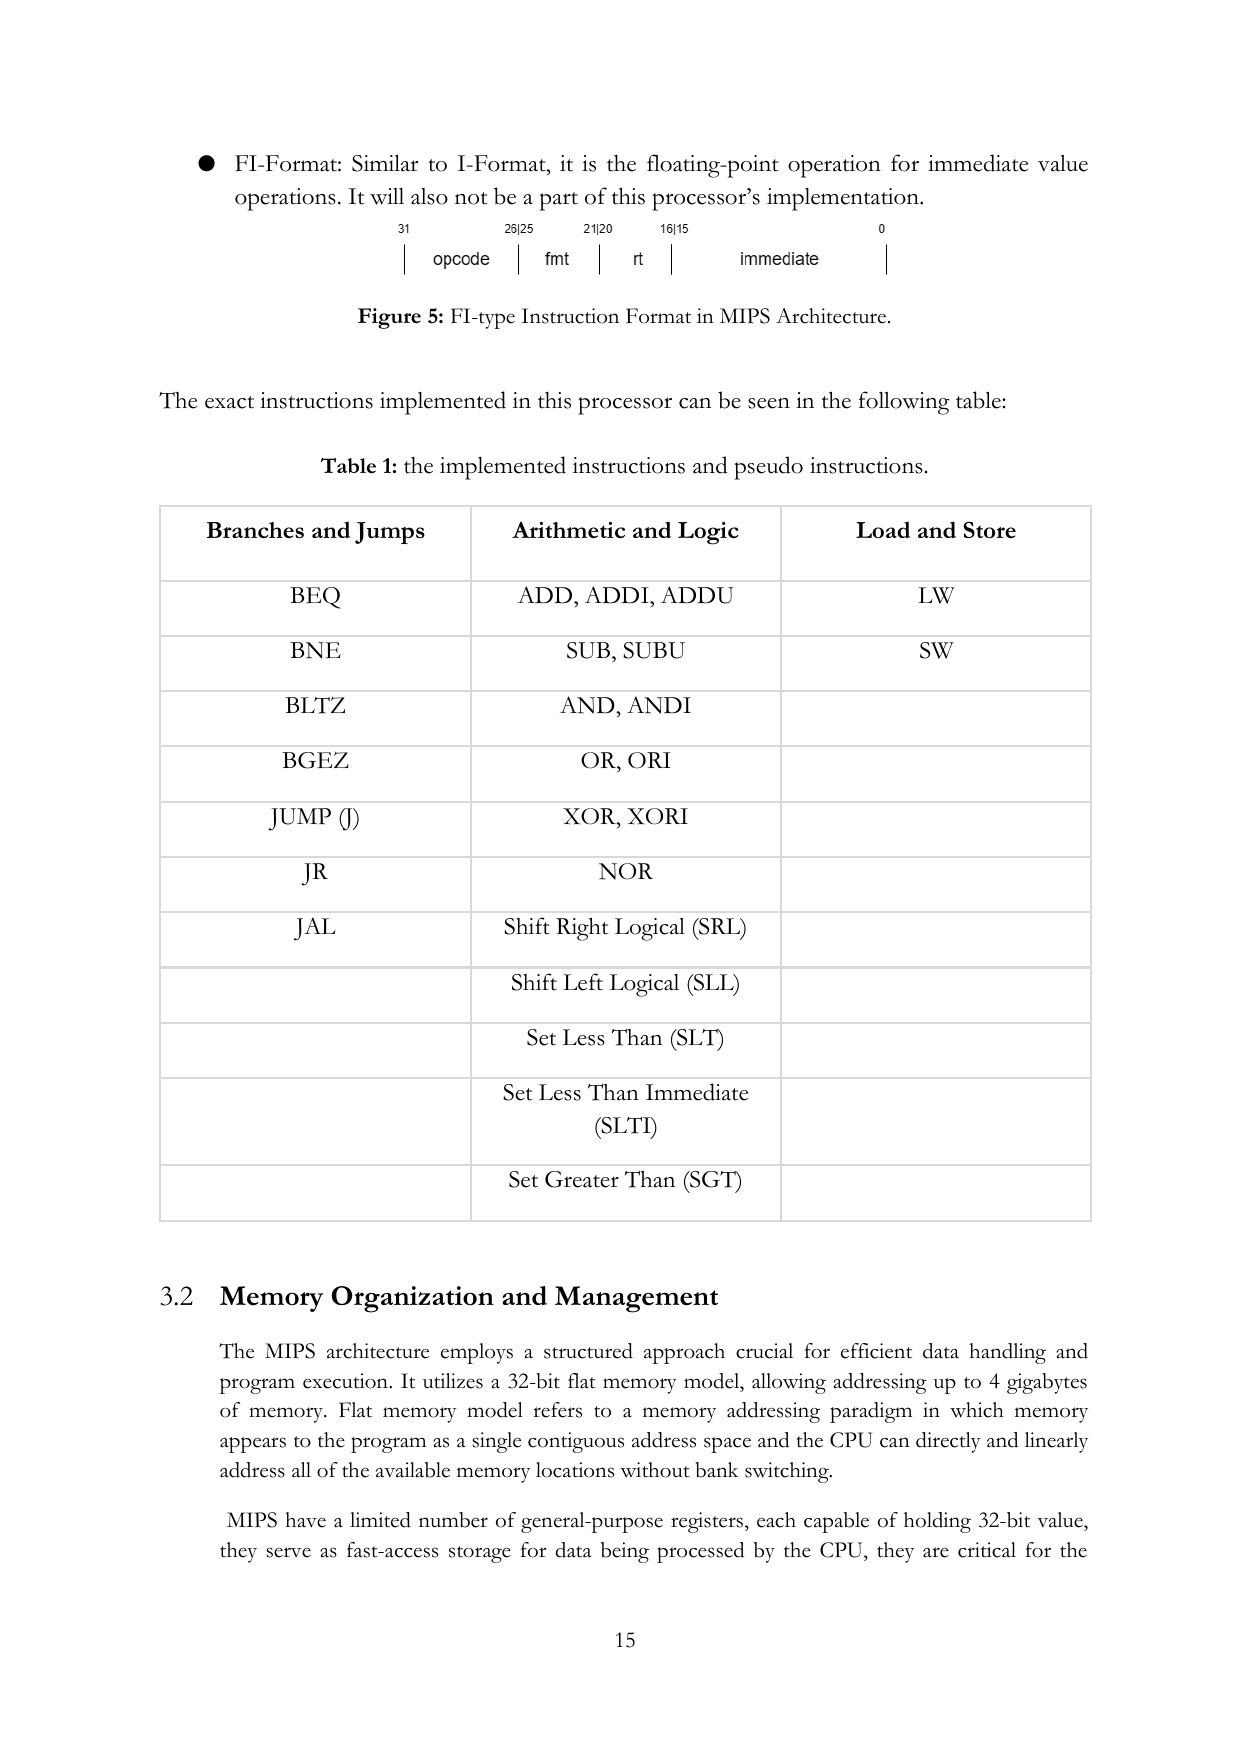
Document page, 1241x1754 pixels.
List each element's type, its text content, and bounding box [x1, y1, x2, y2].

picture [384, 214, 895, 280]
text The MIPS architecture employs a structured approach crucial for efficient data handling and program execution. It utilizes a 32-bit flat memory model, allowing addressing up to 4 gigabytes of memory. Flat memory model refers to a memory addressing paradigm in which memory appears to the program as a single contiguous address space and the CPU can directly and linearly address all of the available memory locations without bank switching. [219, 1339, 1090, 1483]
text The exact instructions implemented in this processor can be seen in the following table: [159, 387, 1090, 415]
subtitle Memory Organization and Management [159, 1280, 1090, 1313]
list FI-Format: Similar to I-Format, it is the floating-point operation for immediate value operations. It will also not be a part of this processor’s implementation. [197, 150, 1090, 211]
text Figure 5: FI-type Instruction Format in MIPS Architecture. [159, 304, 1090, 330]
text Table 1: the implemented instructions and pseudo instructions. [159, 451, 1090, 479]
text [219, 1508, 1090, 1563]
